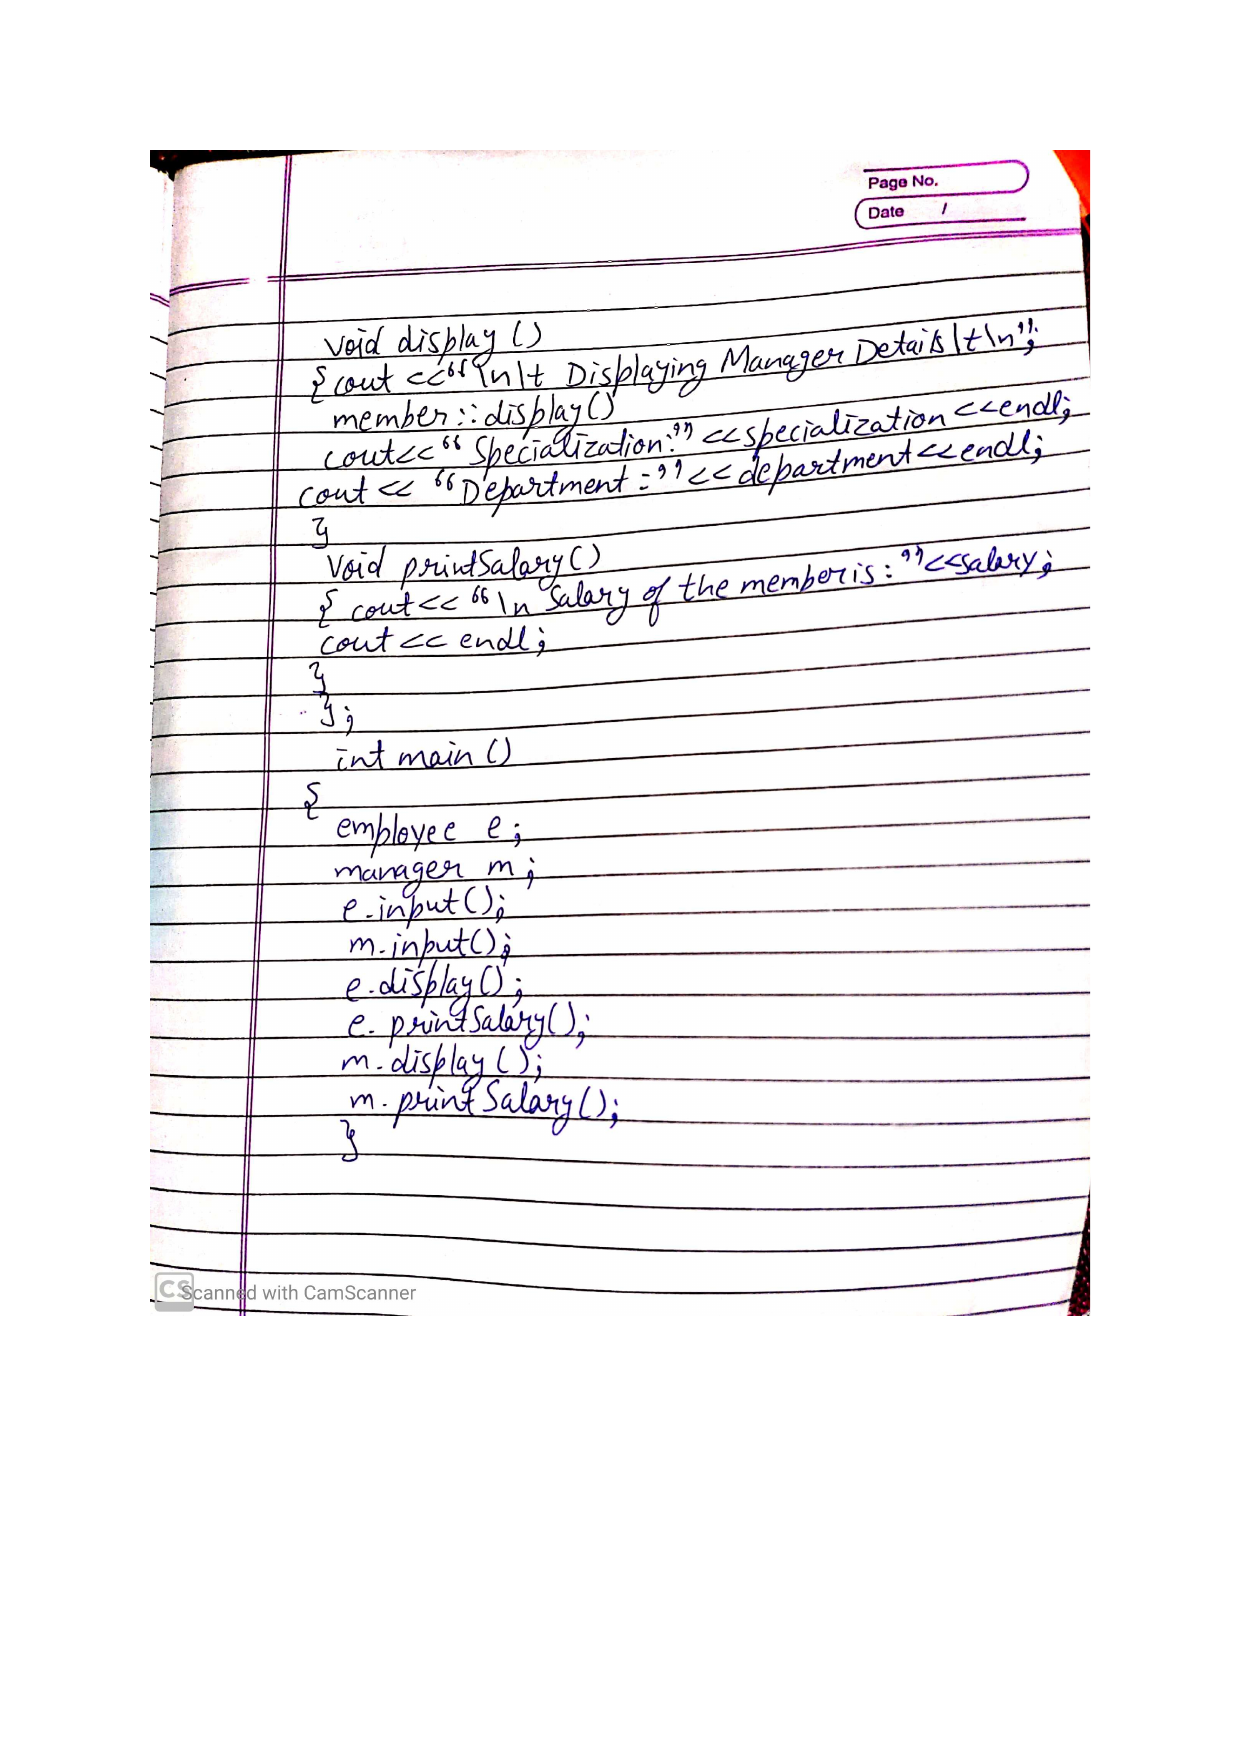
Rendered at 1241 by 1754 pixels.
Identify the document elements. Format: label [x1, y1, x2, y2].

picture [150, 150, 1091, 1316]
